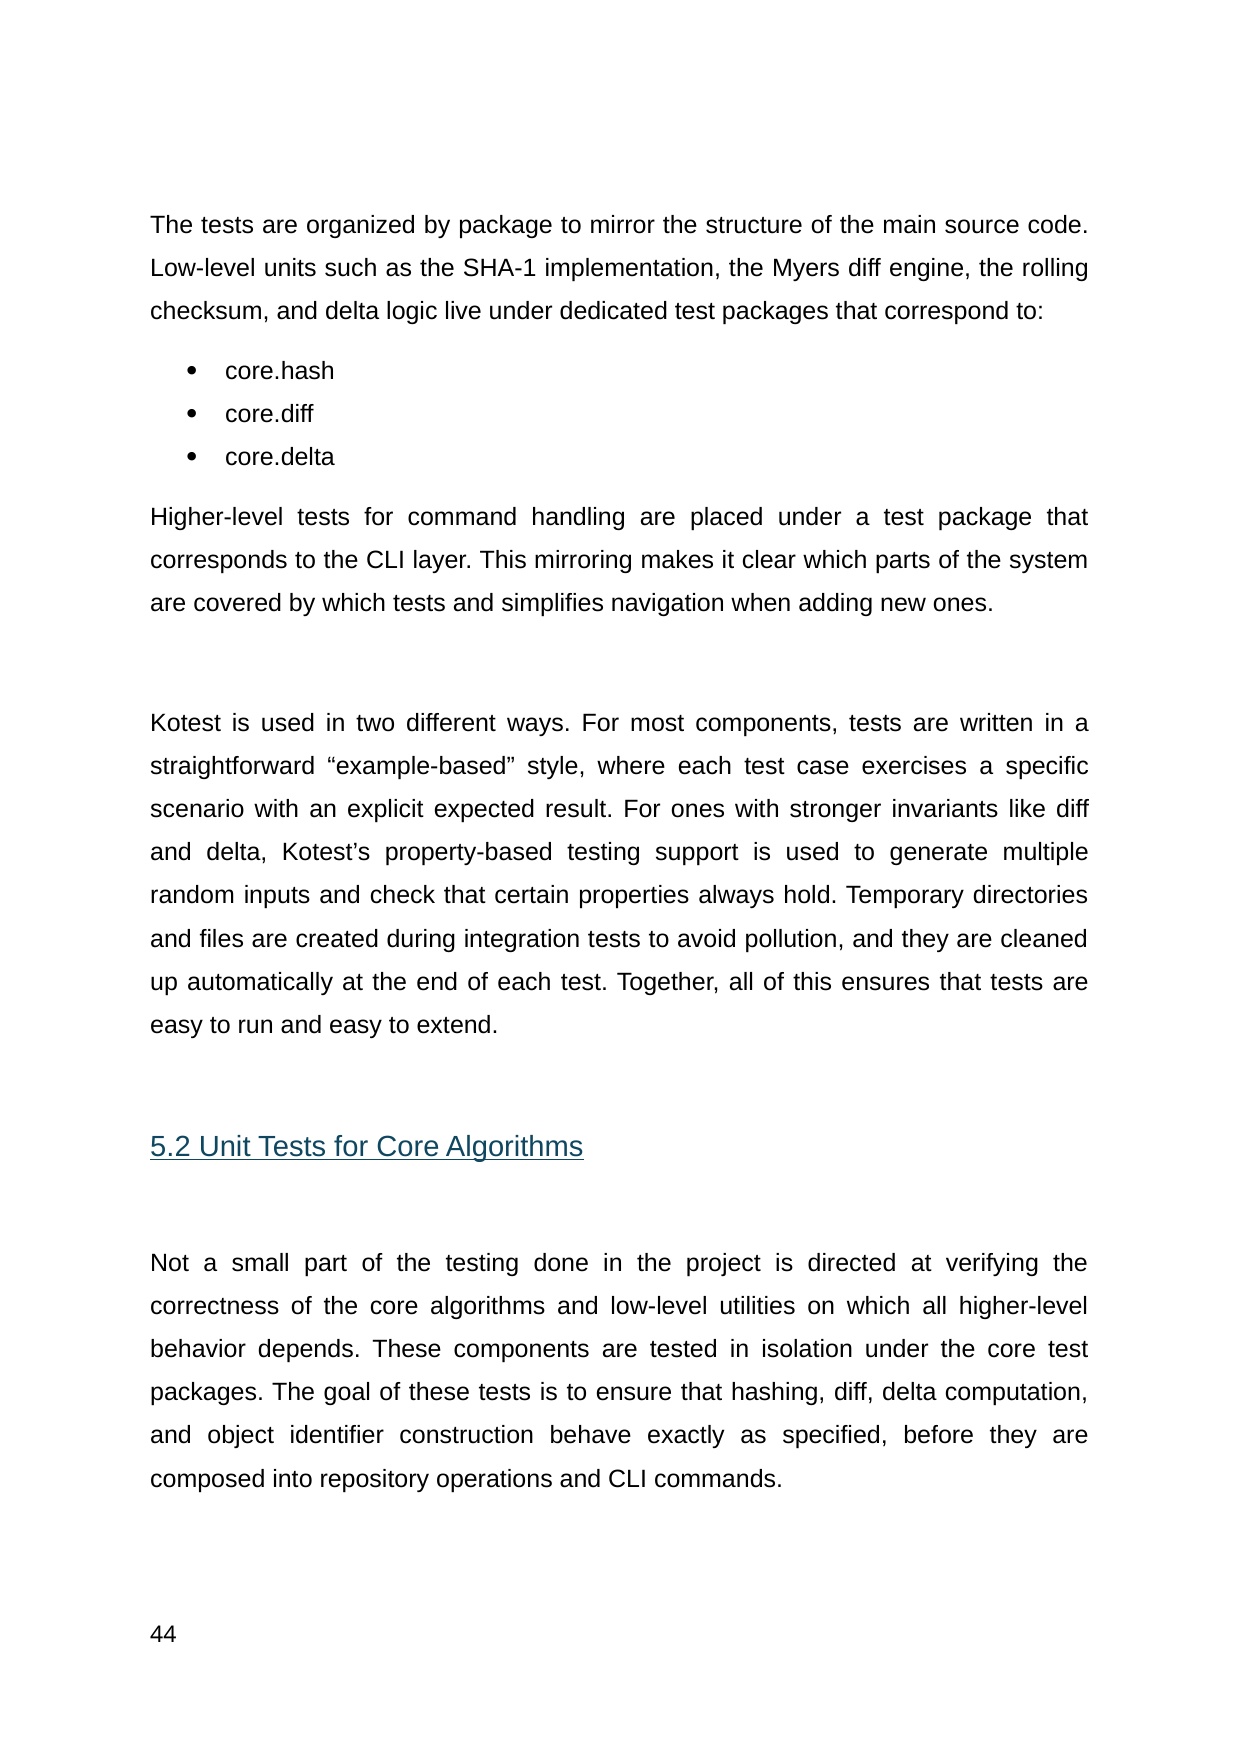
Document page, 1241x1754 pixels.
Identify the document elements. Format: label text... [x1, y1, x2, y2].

list core.hash [187, 356, 1090, 385]
list core.diff [187, 399, 1090, 428]
subtitle 5.2 Unit Tests for Core Algorithms [150, 1129, 1090, 1163]
list core.delta [187, 442, 1090, 471]
text The tests are organized by package to mirror the structure of the main source code. Low-level units such as the SHA-1 implementation, the Myers diff engine, the rolling checksum, and delta logic live under dedicated test packages that correspond to: [150, 210, 1090, 325]
text Kotest is used in two different ways. For most components, tests are written in a straightforward “example-based” style, where each test case exercises a specific scenario with an explicit expected result. For ones with stronger invariants like diff and delta, Kotest’s property-based testing support is used to generate multiple random inputs and check that certain properties always hold. Temporary directories and files are created during integration tests to avoid pollution, and they are cleaned up automatically at the end of each test. Together, all of this ensures that tests are easy to run and easy to extend. [150, 708, 1090, 1039]
text Not a small part of the testing done in the project is directed at verifying the correctness of the core algorithms and low-level utilities on which all higher-level behavior depends. These components are tested in isolation under the core test packages. The goal of these tests is to ensure that hashing, diff, delta computation, and object identifier construction behave exactly as specified, before they are composed into repository operations and CLI commands. [150, 1248, 1090, 1492]
text Higher-level tests for command handling are placed under a test package that corresponds to the CLI layer. This mirroring makes it clear which parts of the system are covered by which tests and simplifies navigation when adding new ones. [150, 502, 1090, 617]
